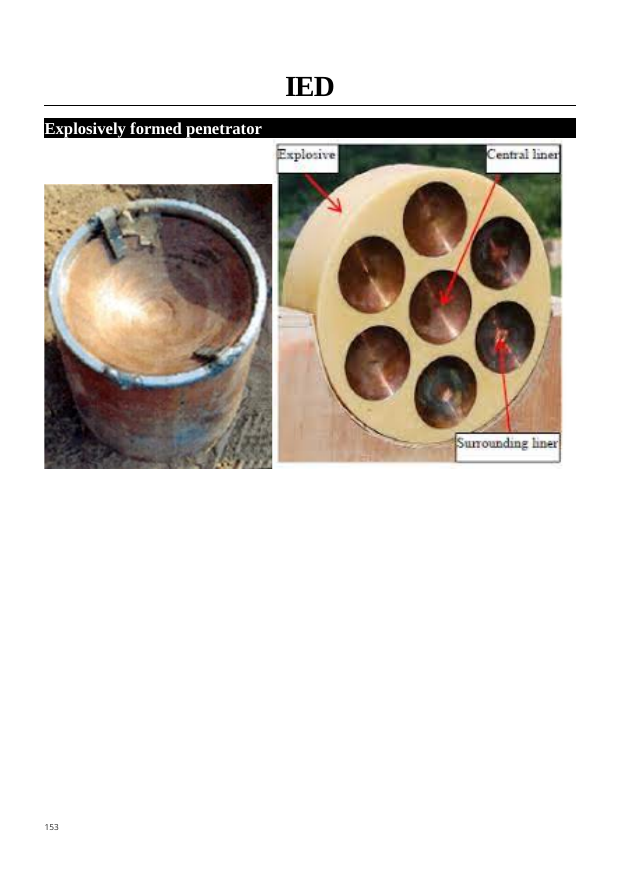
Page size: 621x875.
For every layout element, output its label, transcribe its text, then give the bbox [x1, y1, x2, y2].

subtitle IED [44, 69, 576, 105]
subtitle Explosively formed penetrator [44, 118, 576, 138]
picture [44, 139, 568, 469]
